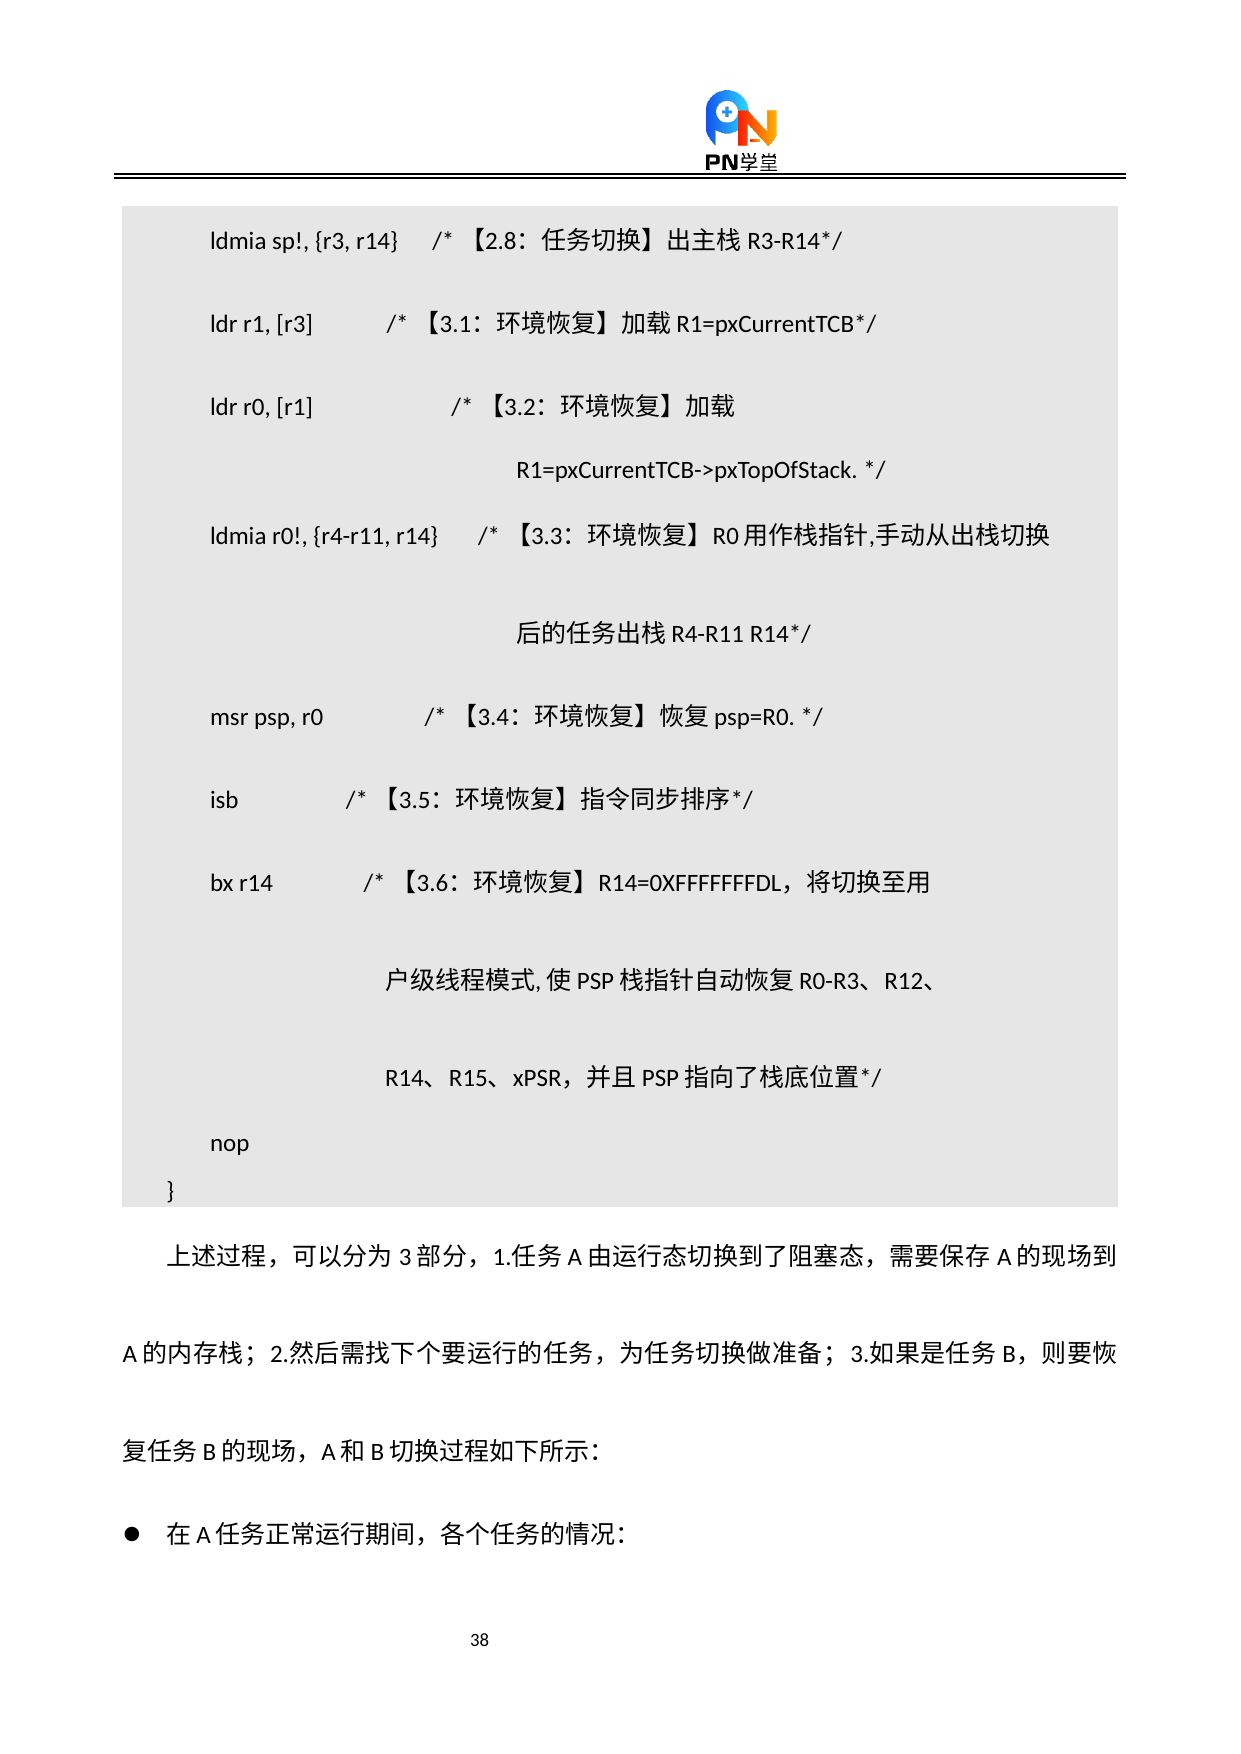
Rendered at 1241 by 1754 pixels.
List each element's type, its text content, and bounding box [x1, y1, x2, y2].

text msr psp, r0 /* 【3.4：环境恢复】恢复psp=R0. */ [122, 682, 1118, 747]
text nop [122, 1126, 1118, 1159]
text isb /* 【3.5：环境恢复】指令同步排序*/ [122, 765, 1118, 830]
text ldr r0, [r1] /* 【3.2：环境恢复】加载 R1=pxCurrentTCB->pxTopOfStack. */ [122, 372, 1118, 486]
picture [705, 90, 777, 171]
text ldr r1, [r3] /* 【3.1：环境恢复】加载R1=pxCurrentTCB*/ [122, 289, 1118, 354]
list 在A任务正常运行期间，各个任务的情况： [122, 1500, 1118, 1565]
text bx r14 /* 【3.6：环境恢复】R14=0XFFFFFFFDL，将切换至用 户级线程模式, 使PSP栈指针自动恢复R0-R3、R12、 R14、R15、xPSR，并且PSP指向了栈底位置*/ [122, 848, 1118, 1108]
text } [122, 1174, 1118, 1207]
text ldmia r0!, {r4-r11, r14} /* 【3.3：环境恢复】R0用作栈指针,手动从出栈切换 后的任务出栈R4-R11 R14*/ [122, 501, 1118, 664]
text ldmia sp!, {r3, r14} /* 【2.8：任务切换】出主栈 R3-R14*/ [122, 206, 1118, 271]
text 上述过程，可以分为3部分，1.任务A由运行态切换到了阻塞态，需要保存A的现场到A的内存栈；2.然后需找下个要运行的任务，为任务切换做准备；3.如果是任务B，则要恢复任务B的现场，A和B切换过程如下所示： [122, 1222, 1118, 1482]
